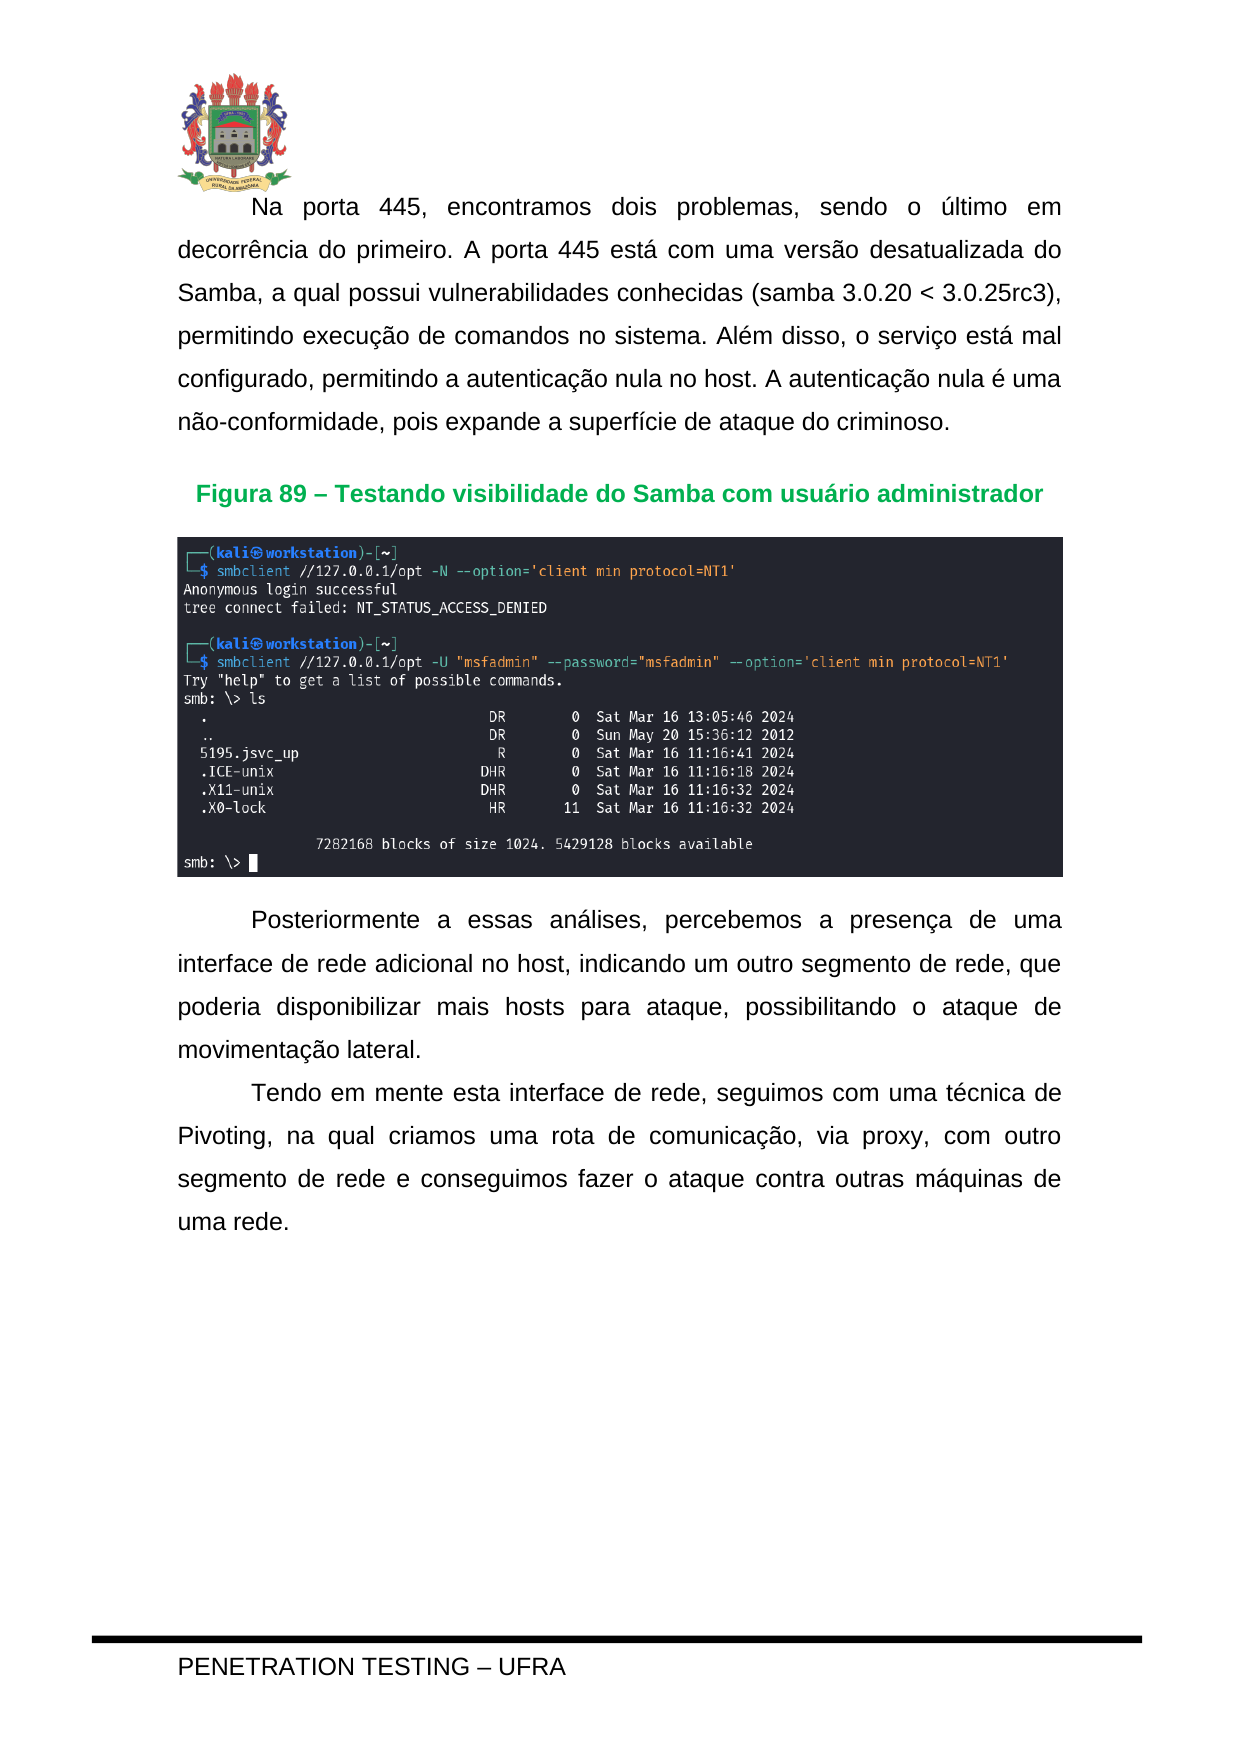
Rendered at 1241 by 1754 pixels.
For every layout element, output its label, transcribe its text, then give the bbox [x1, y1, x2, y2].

picture [177, 73, 292, 192]
text Posteriormente a essas análises, percebemos a presença de uma interface de rede adicional no host, indicando um outro segmento de rede, que poderia disponibilizar mais hosts para ataque, possibilitando o ataque de movimentação lateral. [177, 905, 1063, 1063]
picture [177, 537, 1063, 877]
text Figura 89 – Testando visibilidade do Samba com usuário administrador [177, 479, 1063, 508]
text Tendo em mente esta interface de rede, seguimos com uma técnica de Pivoting, na qual criamos uma rota de comunicação, via proxy, com outro segmento de rede e conseguimos fazer o ataque contra outras máquinas de uma rede. [177, 1078, 1063, 1236]
text Na porta 445, encontramos dois problemas, sendo o último em decorrência do primeiro. A porta 445 está com uma versão desatualizada do Samba, a qual possui vulnerabilidades conhecidas (samba 3.0.20 < 3.0.25rc3), permitindo execução de comandos no sistema. Além disso, o serviço está mal configurado, permitindo a autenticação nula no host. A autenticação nula é uma não-conformidade, pois expande a superfície de ataque do criminoso. [177, 191, 1063, 436]
